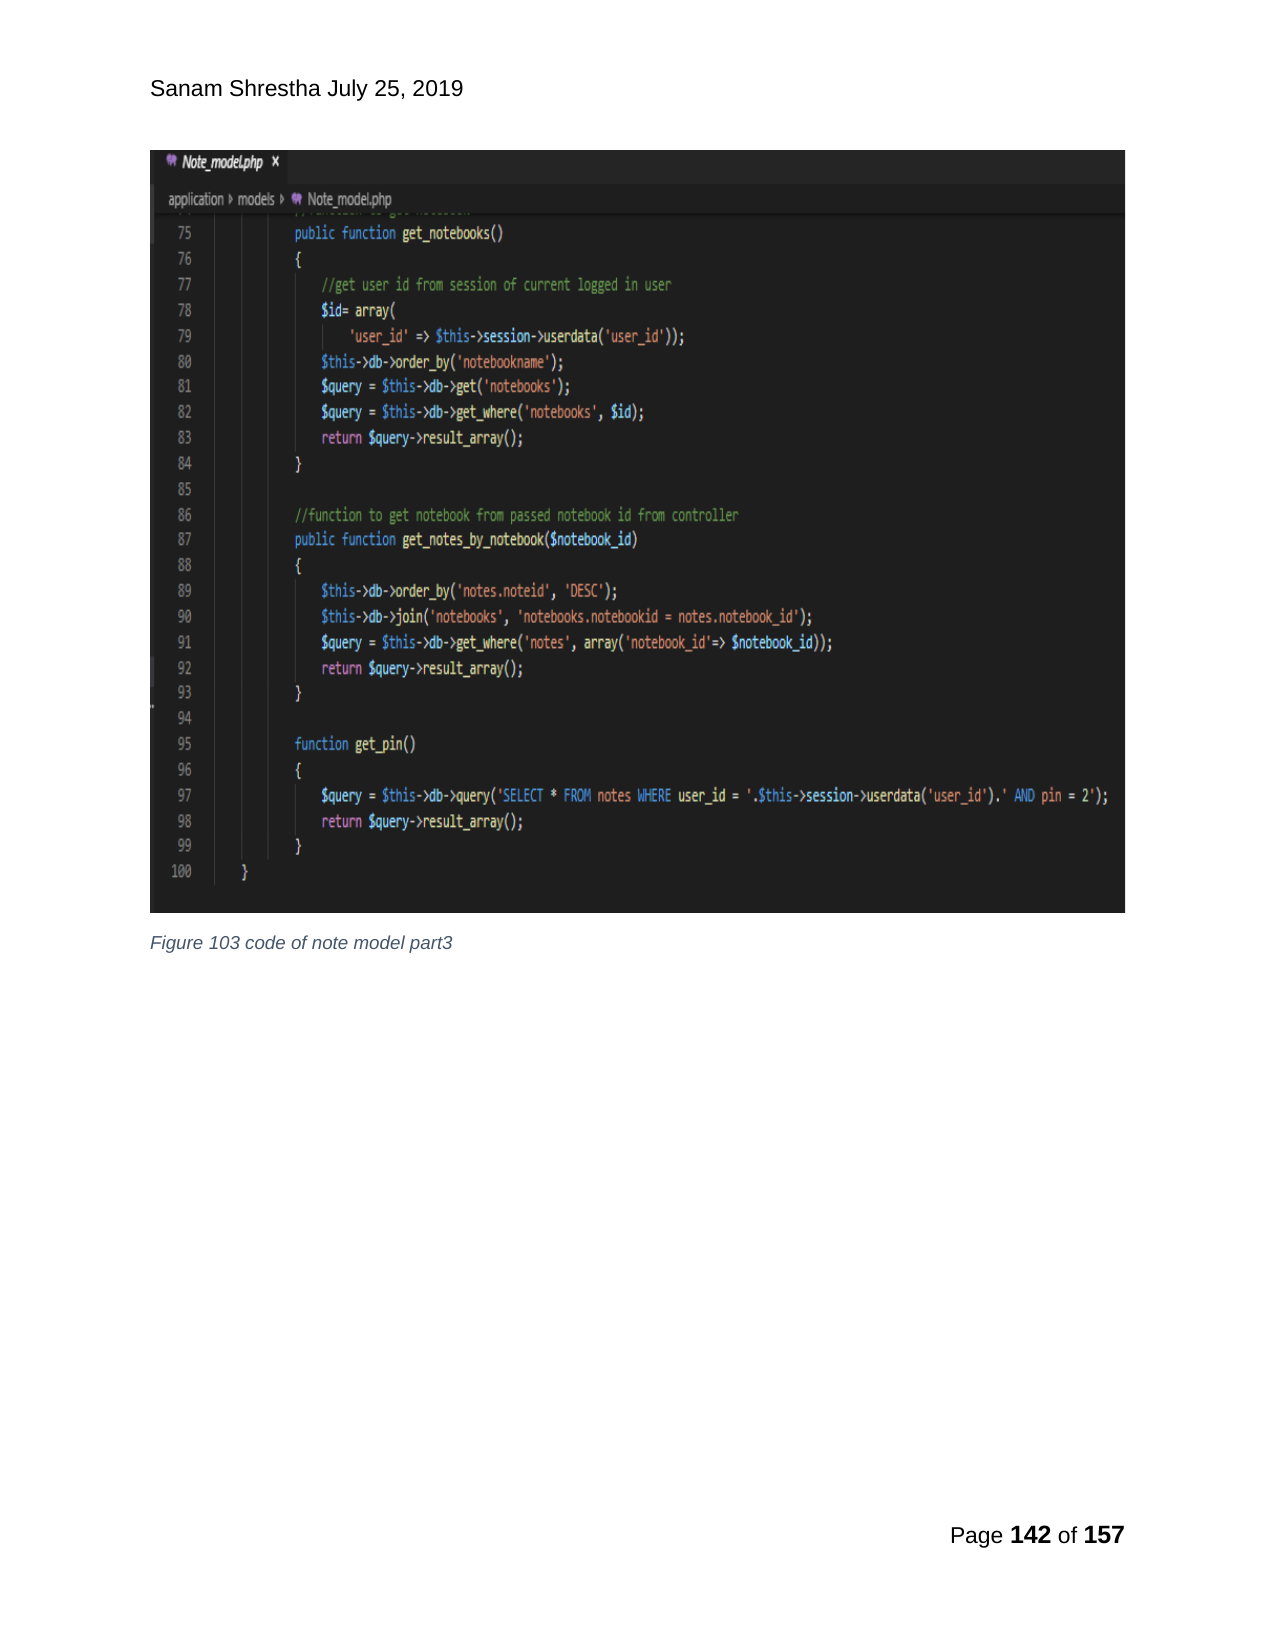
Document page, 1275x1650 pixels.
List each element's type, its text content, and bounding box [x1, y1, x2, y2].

picture [150, 150, 1125, 913]
